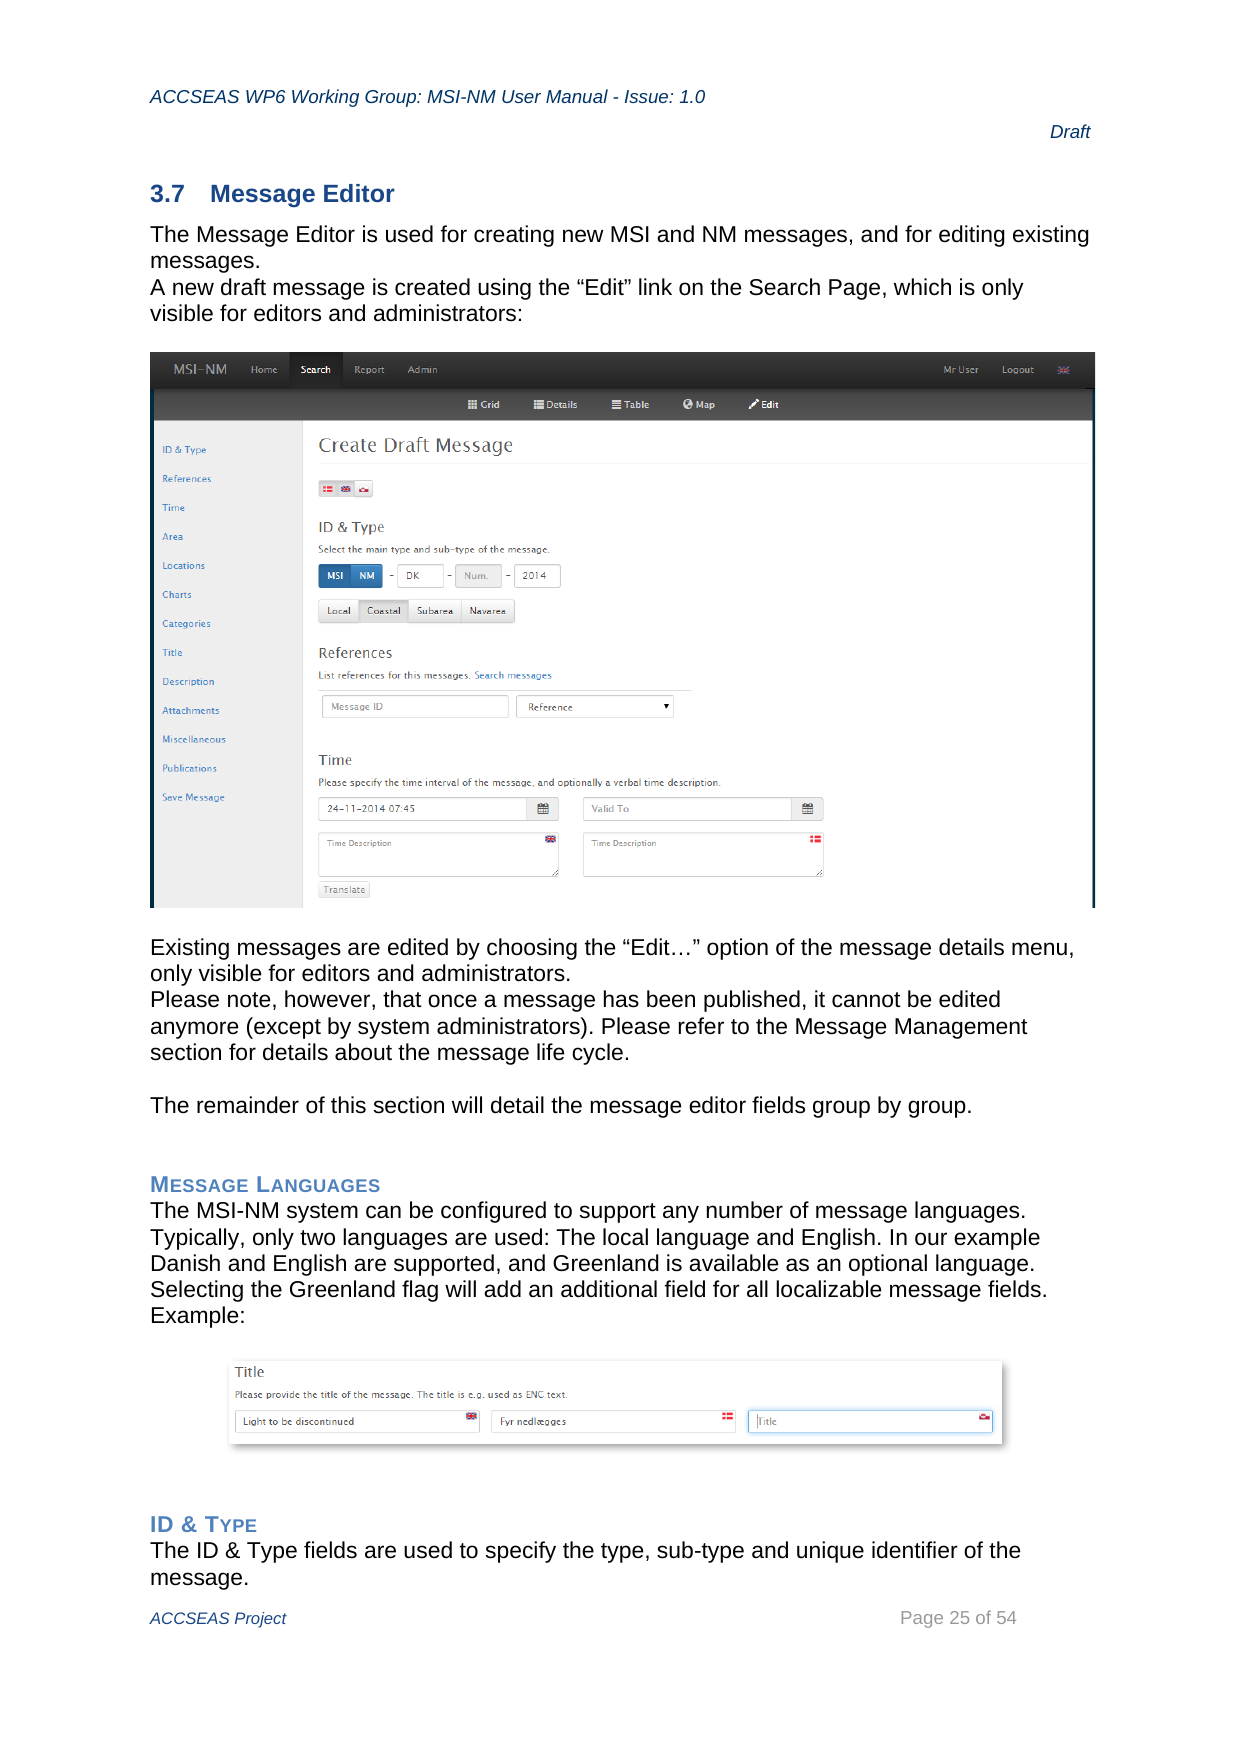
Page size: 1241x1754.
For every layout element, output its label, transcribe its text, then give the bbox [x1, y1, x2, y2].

text The MSI-NM system can be configured to support any number of message languages. Typically, only two languages are used: The local language and English. In our example Danish and English are supported, and Greenland is available as an optional language. Selecting the Greenland flag will add an additional field for all localizable message fields. Example: [150, 1197, 1090, 1329]
text The Message Editor is used for creating new MSI and NM messages, and for editing existing messages. [150, 221, 1090, 273]
subtitle Message Editor [150, 179, 1090, 208]
text Please note, however, that once a message has been published, it cannot be edited anymore (except by system administrators). Please refer to the Message Management section for details about the message life cycle. [150, 986, 1090, 1065]
text The ID & Type fields are used to specify the type, sub-type and unique identifier of the message. [150, 1537, 1090, 1590]
text Message Languages [150, 1171, 1090, 1197]
text The remainder of this section will detail the message editor fields group by group. [150, 1092, 1090, 1118]
text Existing messages are edited by choosing the “Edit…” option of the message details menu, only visible for editors and administrators. [150, 933, 1090, 986]
picture [150, 352, 1096, 908]
text ID & Type [150, 1511, 1090, 1537]
text A new draft message is created using the “Edit” link on the Search Page, which is only visible for editors and administrators: [150, 273, 1090, 326]
picture [229, 1361, 1002, 1444]
